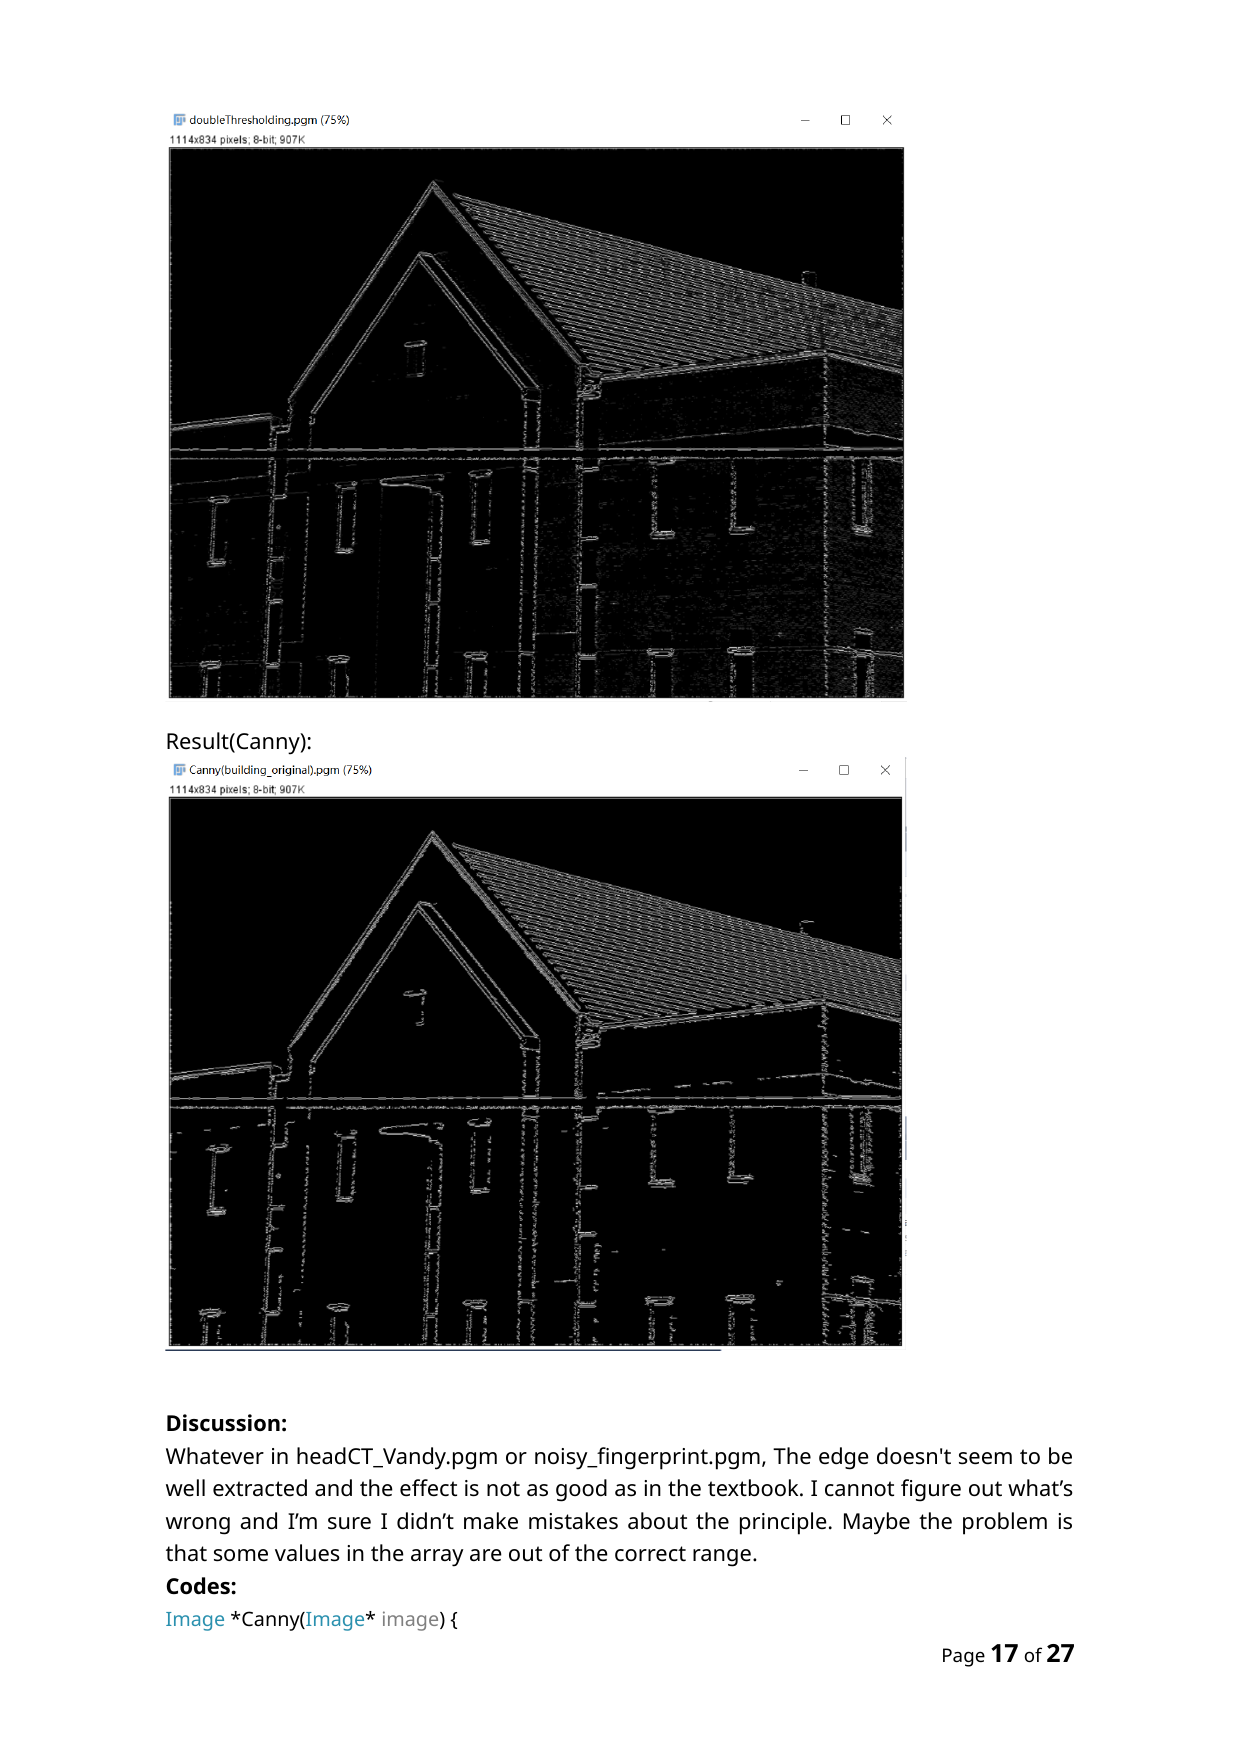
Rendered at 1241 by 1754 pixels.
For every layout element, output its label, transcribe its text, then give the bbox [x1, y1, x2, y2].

text Whatever in headCT_Vandy.pgm or noisy_fingerprint.pgm, The edge doesn't seem to be well extracted and the effect is not as good as in the textbook. I cannot figure out what’s wrong and I’m sure I didn’t make mistakes about the principle. Maybe the problem is that some values in the array are out of the correct range. [165, 1439, 1075, 1569]
text Discussion: [165, 1407, 1075, 1439]
picture [165, 757, 907, 1351]
text Result(Canny): [165, 724, 1075, 757]
text Image *Canny(Image* image) { [165, 1602, 1075, 1634]
text Codes: [165, 1569, 1075, 1602]
picture [165, 107, 907, 702]
